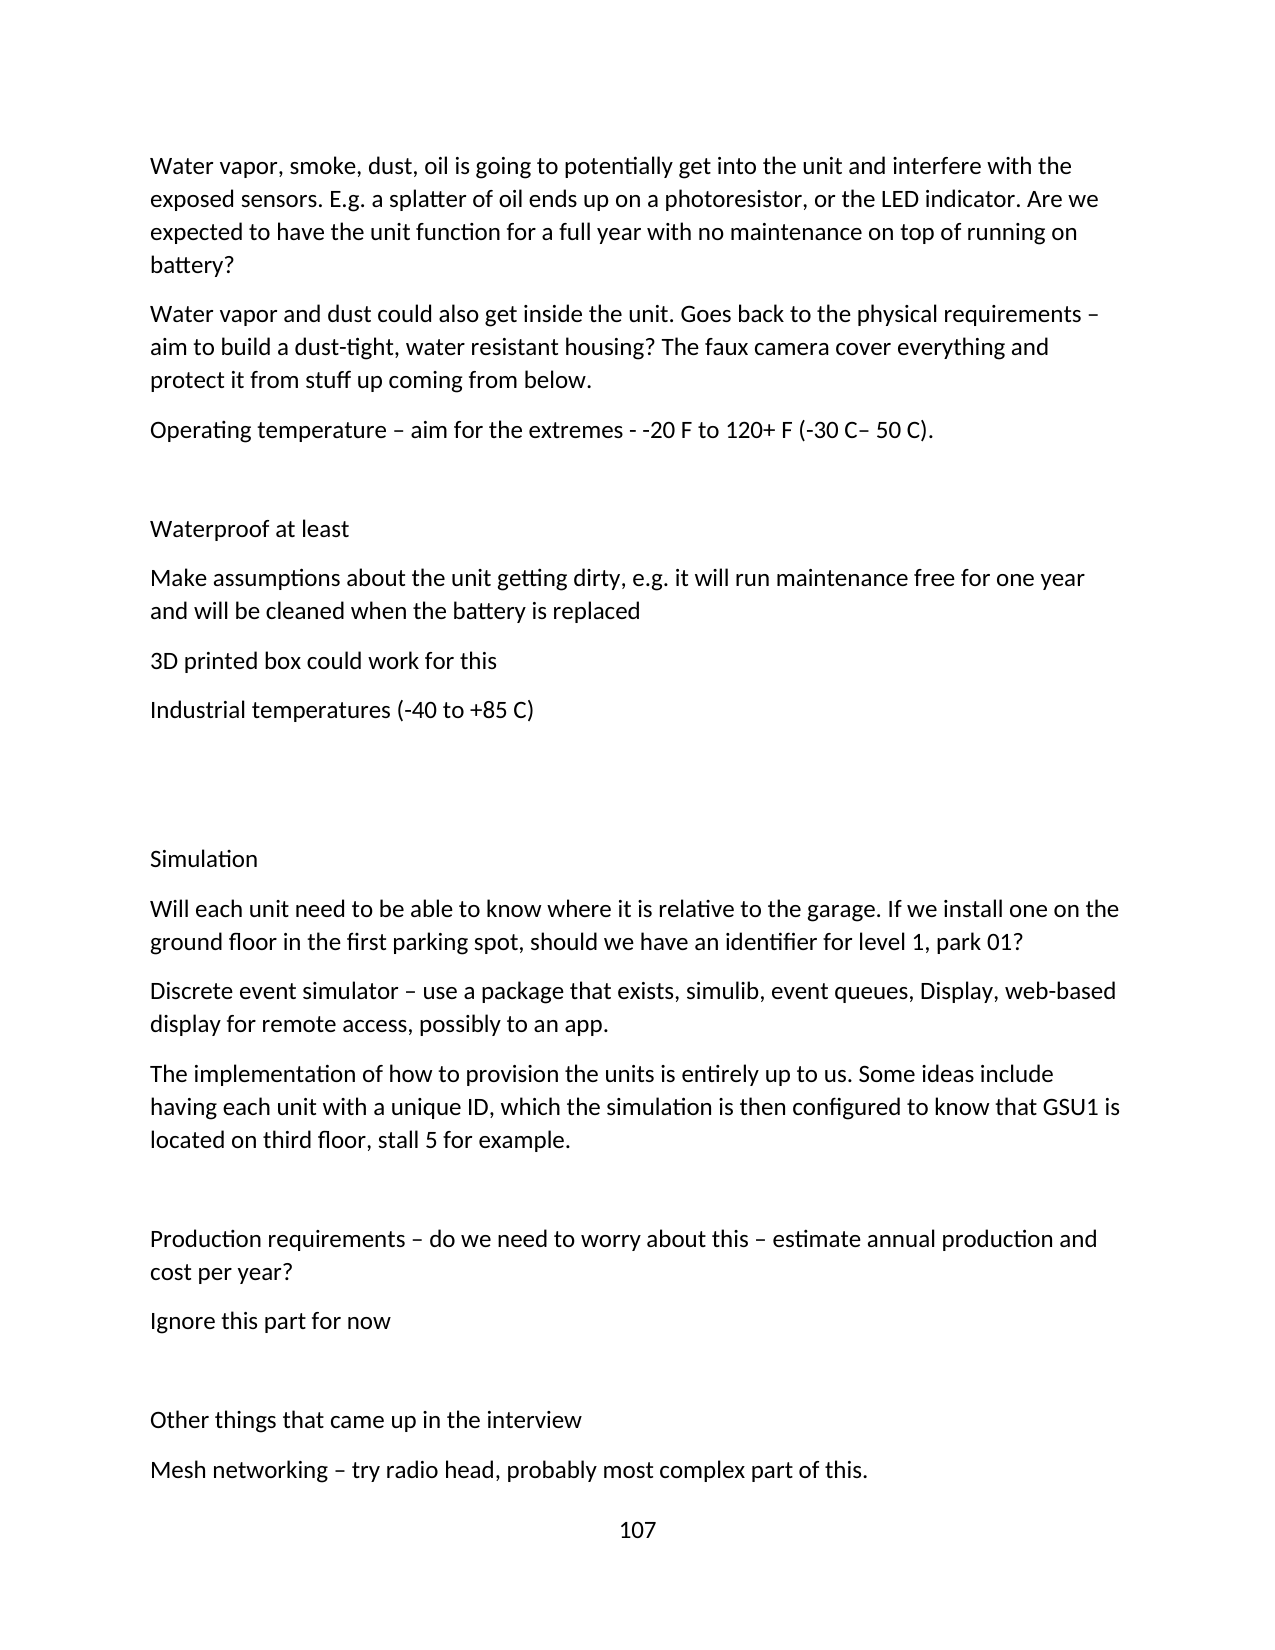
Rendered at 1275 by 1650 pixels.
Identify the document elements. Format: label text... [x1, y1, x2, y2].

text The implementation of how to provision the units is entirely up to us. Some ideas include having each unit with a unique ID, which the simulation is then configured to know that GSU1 is located on third floor, stall 5 for example. [150, 1058, 1125, 1154]
text Operating temperature – aim for the extremes - -20 F to 120+ F (-30 C– 50 C). [150, 414, 1125, 444]
text Water vapor, smoke, dust, oil is going to potentially get into the unit and interfere with the exposed sensors. E.g. a splatter of oil ends up on a photoresistor, or the LED indicator. Are we expected to have the unit function for a full year with no maintenance on top of running on battery? [150, 150, 1125, 279]
text Make assumptions about the unit getting dirty, e.g. it will run maintenance free for one year and will be cleaned when the battery is replaced [150, 562, 1125, 626]
text Discrete event simulator – use a package that exists, simulib, event queues, Display, web-based display for remote access, possibly to an app. [150, 975, 1125, 1039]
text Water vapor and dust could also get inside the unit. Goes back to the physical requirements – aim to build a dust-tight, water resistant housing? The faux camera cover everything and protect it from stuff up coming from below. [150, 298, 1125, 395]
text 3D printed box could work for this [150, 645, 1125, 676]
text Waterproof at least [150, 513, 1125, 543]
text Ignore this part for now [150, 1305, 1125, 1336]
text Industrial temperatures (-40 to +85 C) [150, 694, 1125, 725]
text Mesh networking – try radio head, probably most complex part of this. [150, 1454, 1125, 1485]
text Simulation [150, 843, 1125, 874]
text Production requirements – do we need to worry about this – estimate annual production and cost per year? [150, 1223, 1125, 1286]
text Other things that came up in the interview [150, 1404, 1125, 1435]
text Will each unit need to be able to know where it is relative to the garage. If we install one on the ground floor in the first parking spot, should we have an identifier for level 1, park 01? [150, 893, 1125, 956]
